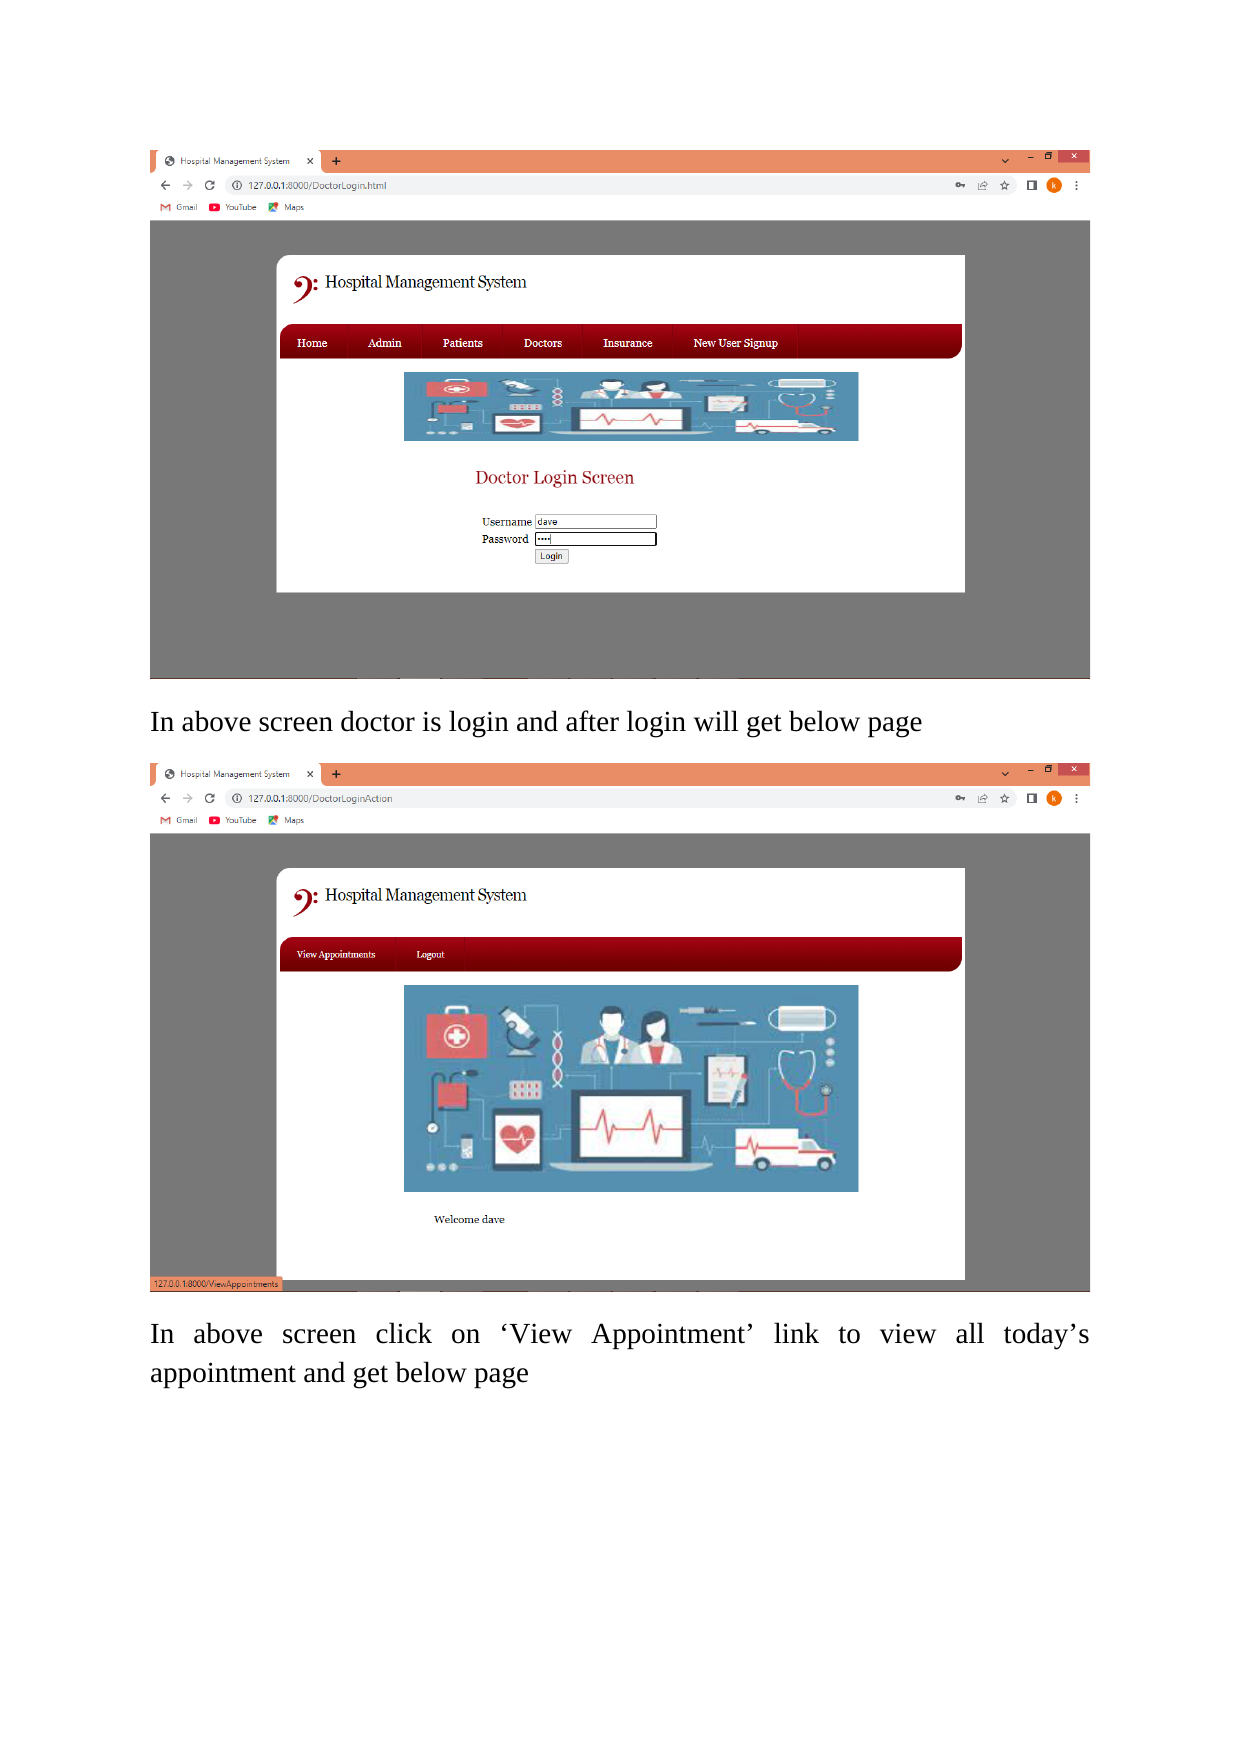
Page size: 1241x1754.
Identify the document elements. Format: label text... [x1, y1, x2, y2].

text In above screen click on ‘View Appointment’ link to view all today’s appointment and get below page [150, 1317, 1090, 1389]
picture [150, 763, 1091, 1292]
text In above screen doctor is login and after login will get below page [150, 704, 1090, 737]
picture [150, 150, 1091, 679]
